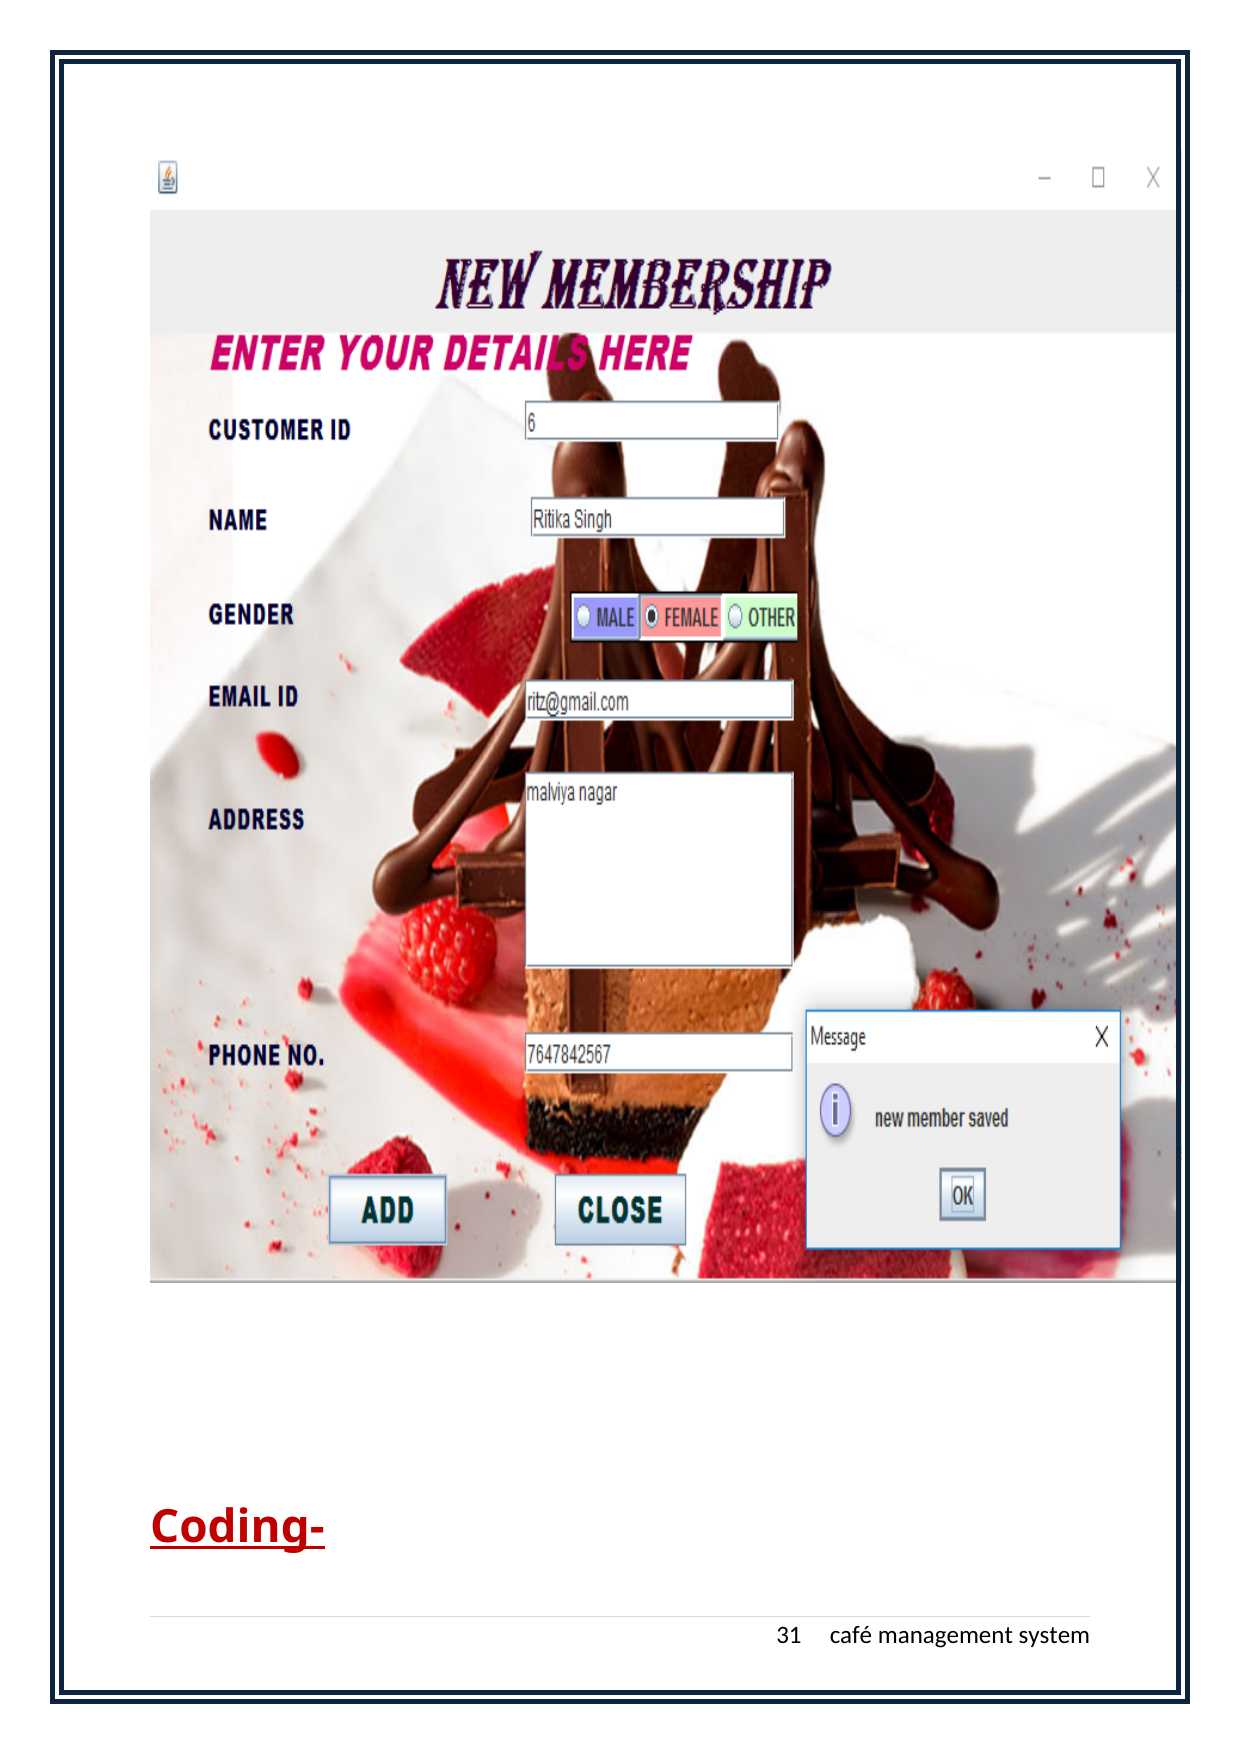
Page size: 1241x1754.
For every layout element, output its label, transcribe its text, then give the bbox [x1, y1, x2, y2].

picture [150, 150, 1176, 1283]
text Coding- [150, 1493, 1090, 1555]
